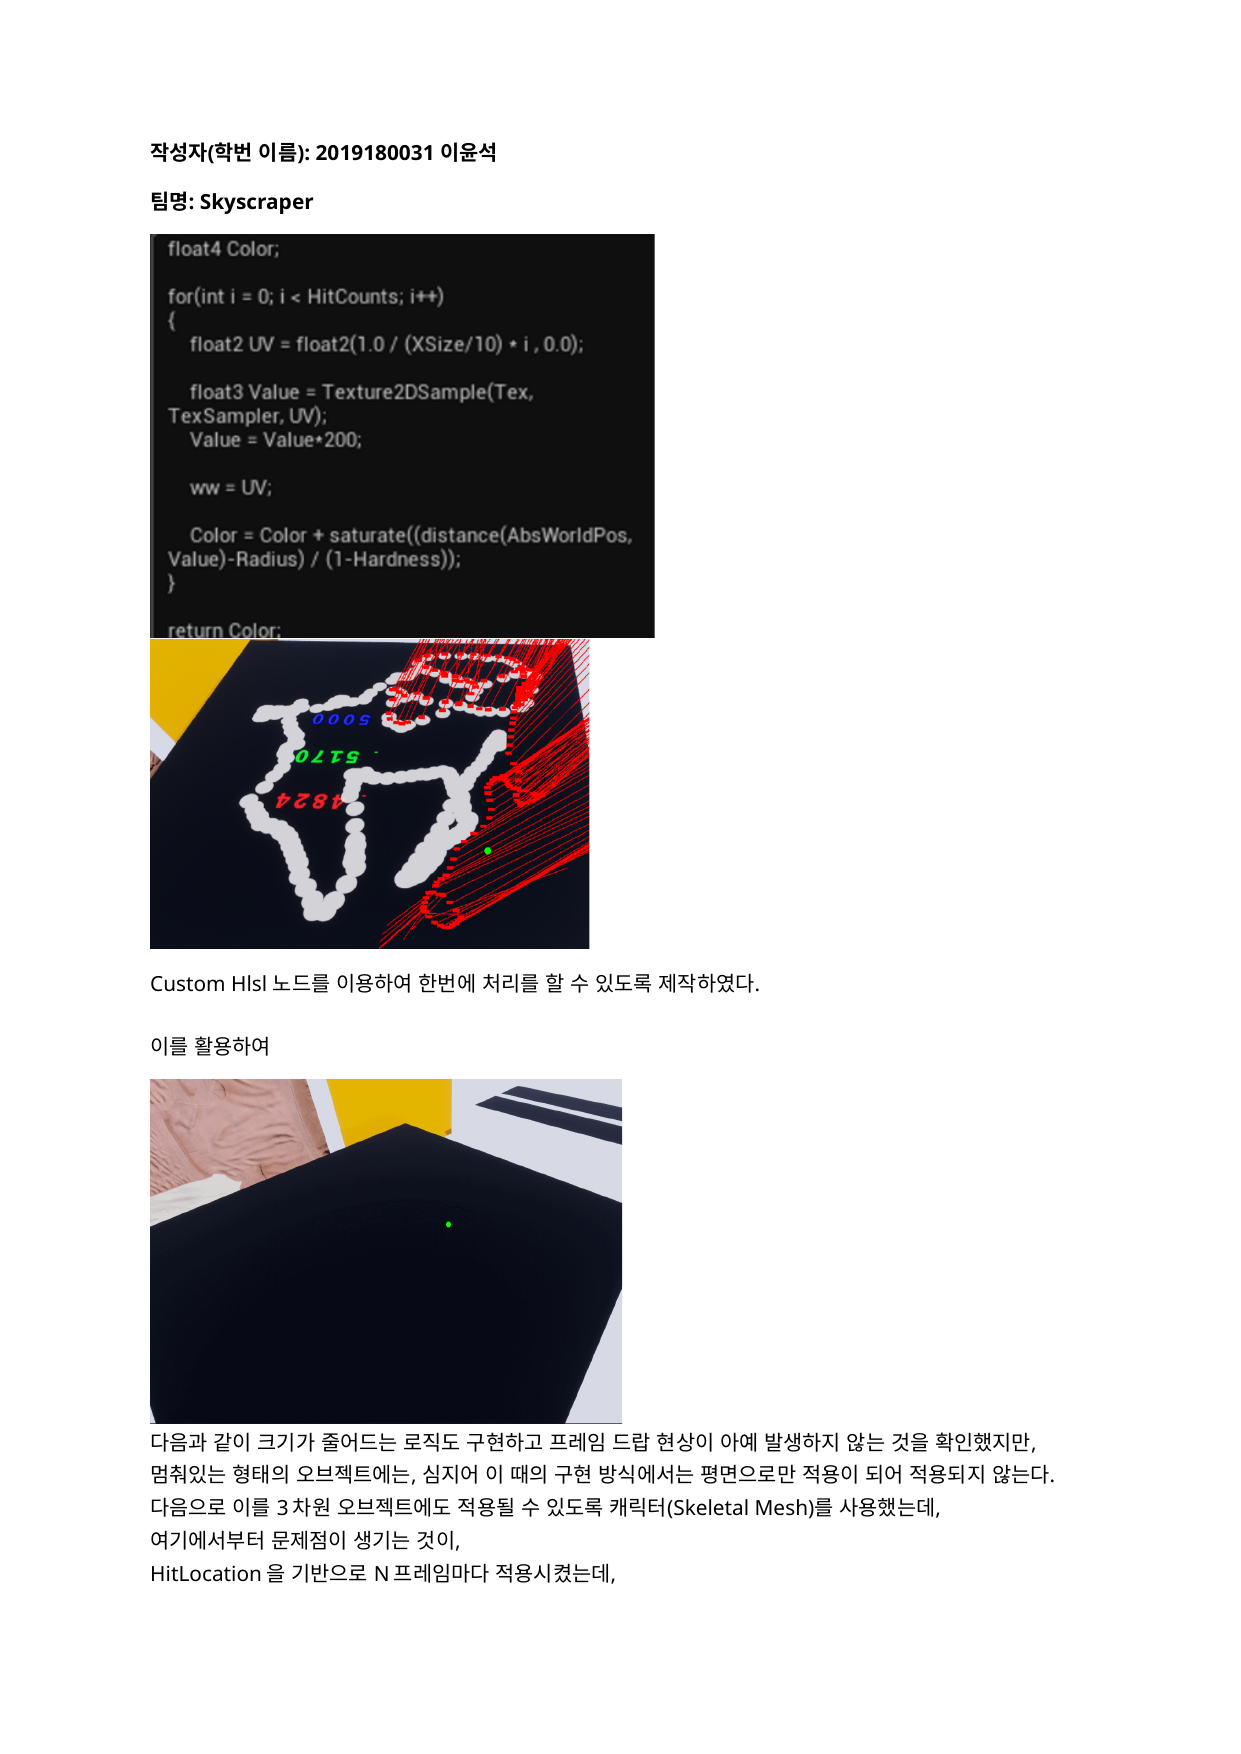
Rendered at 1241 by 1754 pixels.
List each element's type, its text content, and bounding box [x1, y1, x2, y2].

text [150, 1080, 1090, 1587]
picture [150, 1079, 623, 1424]
picture [150, 234, 655, 638]
text Custom Hlsl 노드를 이용하여 한번에 처리를 할 수 있도록 제작하였다. 이를 활용하여 [150, 967, 1090, 1061]
picture [150, 639, 590, 949]
